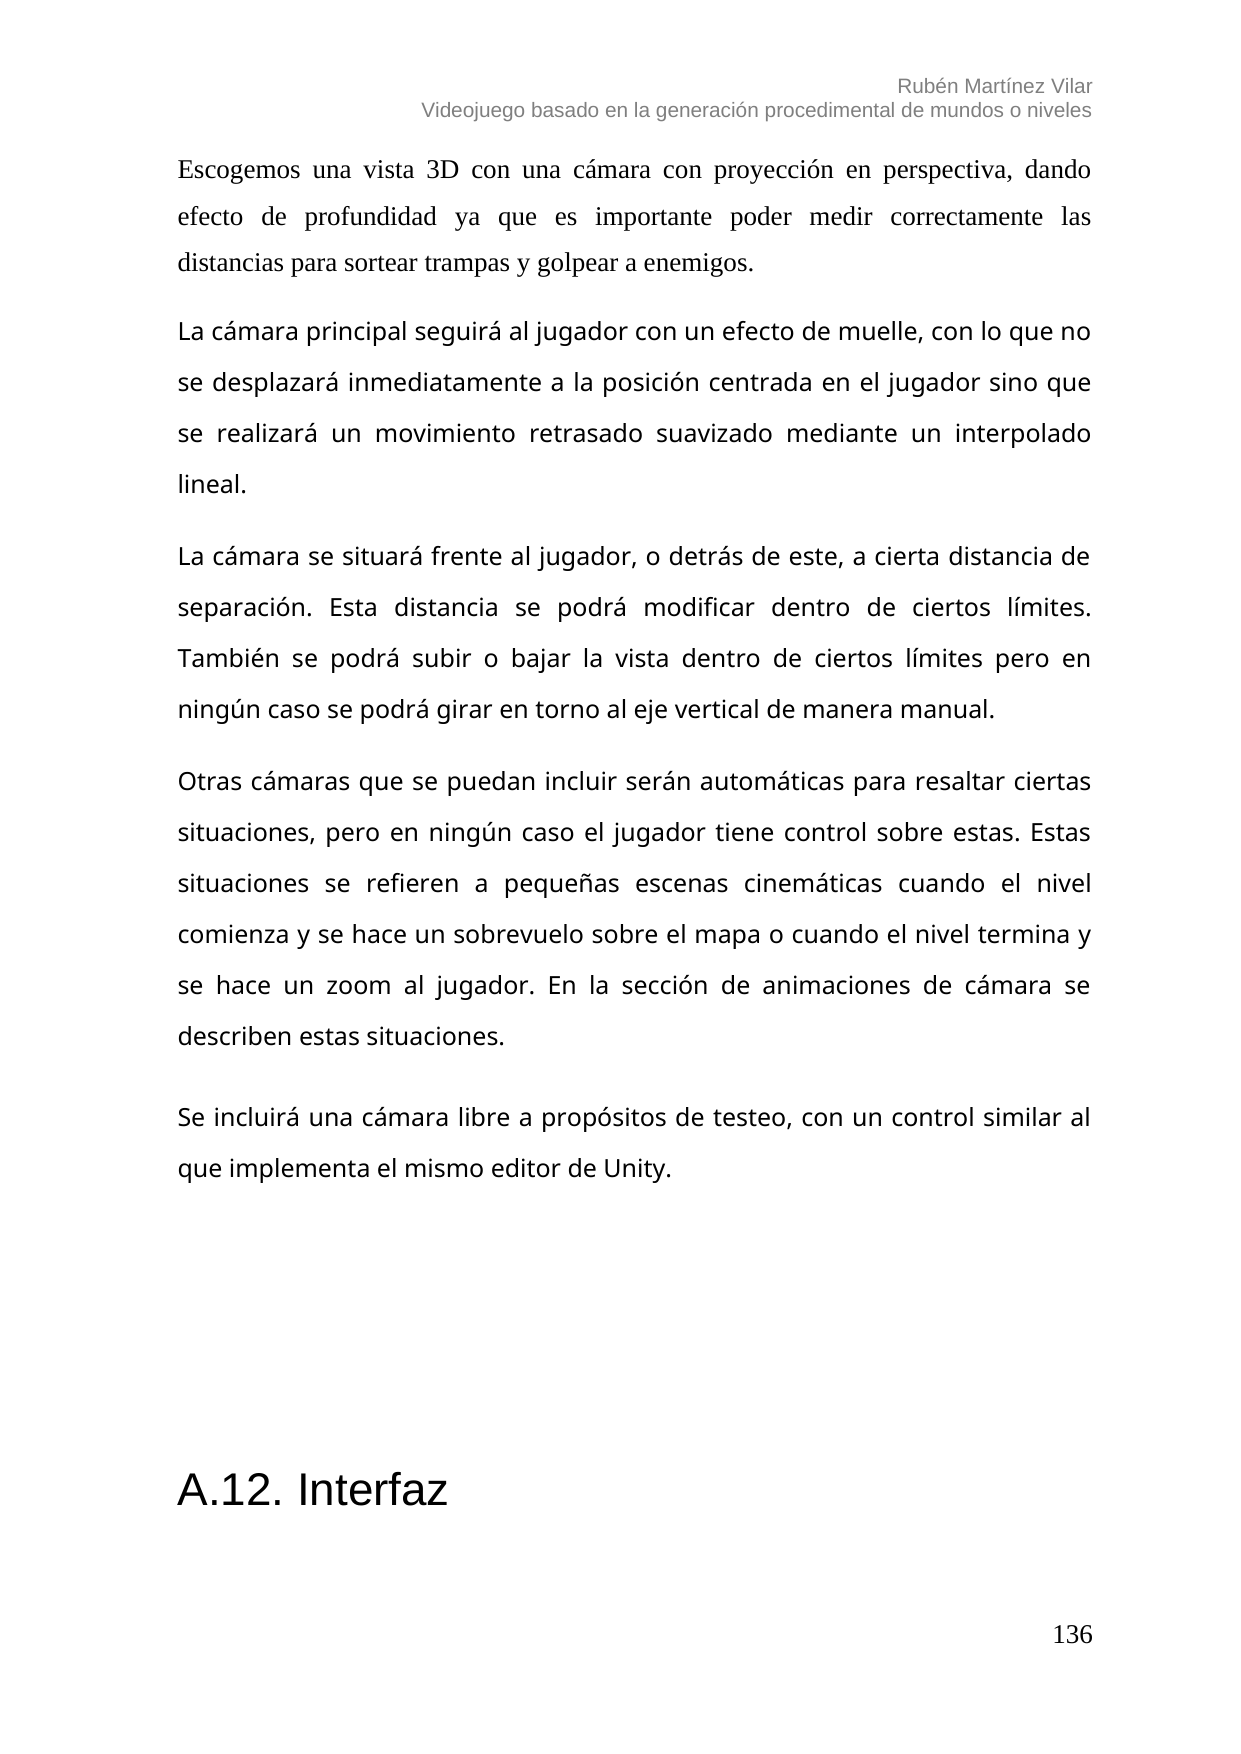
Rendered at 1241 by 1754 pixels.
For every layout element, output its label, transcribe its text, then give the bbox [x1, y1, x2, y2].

text La cámara principal seguirá al jugador con un efecto de muelle, con lo que no se desplazará inmediatamente a la posición centrada en el jugador sino que se realizará un movimiento retrasado suavizado mediante un interpolado lineal. [177, 314, 1092, 501]
text Escogemos una vista 3D con una cámara con proyección en perspectiva, dando efecto de profundidad ya que es importante poder medir correctamente las distancias para sortear trampas y golpear a enemigos. [177, 153, 1092, 277]
subtitle A.12. Interfaz [177, 1463, 1092, 1515]
text La cámara se situará frente al jugador, o detrás de este, a cierta distancia de separación. Esta distancia se podrá modificar dentro de ciertos límites. También se podrá subir o bajar la vista dentro de ciertos límites pero en ningún caso se podrá girar en torno al eje vertical de manera manual. [177, 539, 1092, 726]
text Otras cámaras que se puedan incluir serán automáticas para resaltar ciertas situaciones, pero en ningún caso el jugador tiene control sobre estas. Estas situaciones se refieren a pequeñas escenas cinemáticas cuando el nivel comienza y se hace un sobrevuelo sobre el mapa o cuando el nivel termina y se hace un zoom al jugador. En la sección de animaciones de cámara se describen estas situaciones. [177, 764, 1092, 1053]
text Se incluirá una cámara libre a propósitos de testeo, con un control similar al que implementa el mismo editor de Unity. [177, 1099, 1092, 1184]
